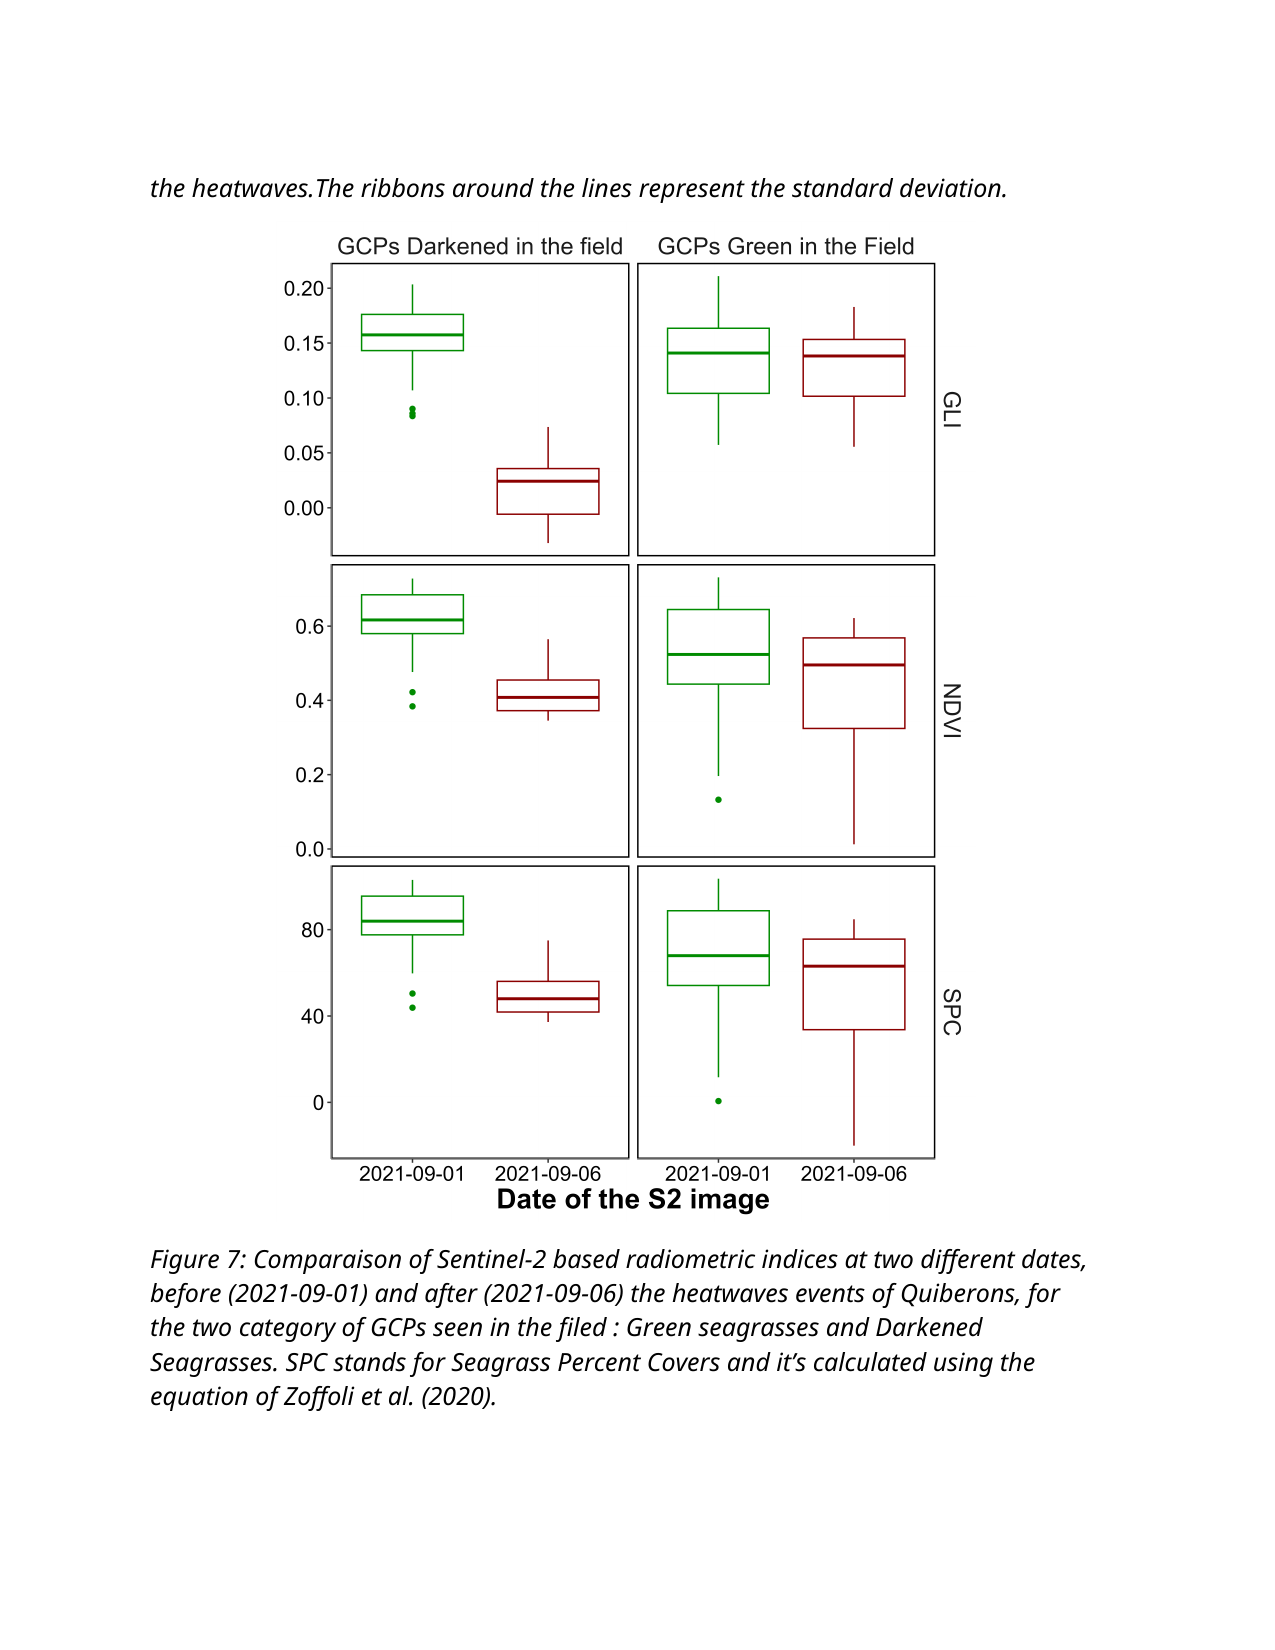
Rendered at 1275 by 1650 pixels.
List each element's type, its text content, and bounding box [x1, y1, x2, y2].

picture [276, 221, 977, 1222]
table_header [139, 150, 1114, 217]
table_header Figure 7: Comparaison of Sentinel-2 based radiometric indices at two different dates, before (2021-09-01) and after (2021-09-06) the heatwaves events of Quiberons, for the two category of GCPs seen in the filed : Green seagrasses and Darkened Seagrasses. SPC stands for Seagrass Percent Covers and it’s calculated using the equation of Zoffoli et al. (2020). [139, 218, 1114, 1425]
